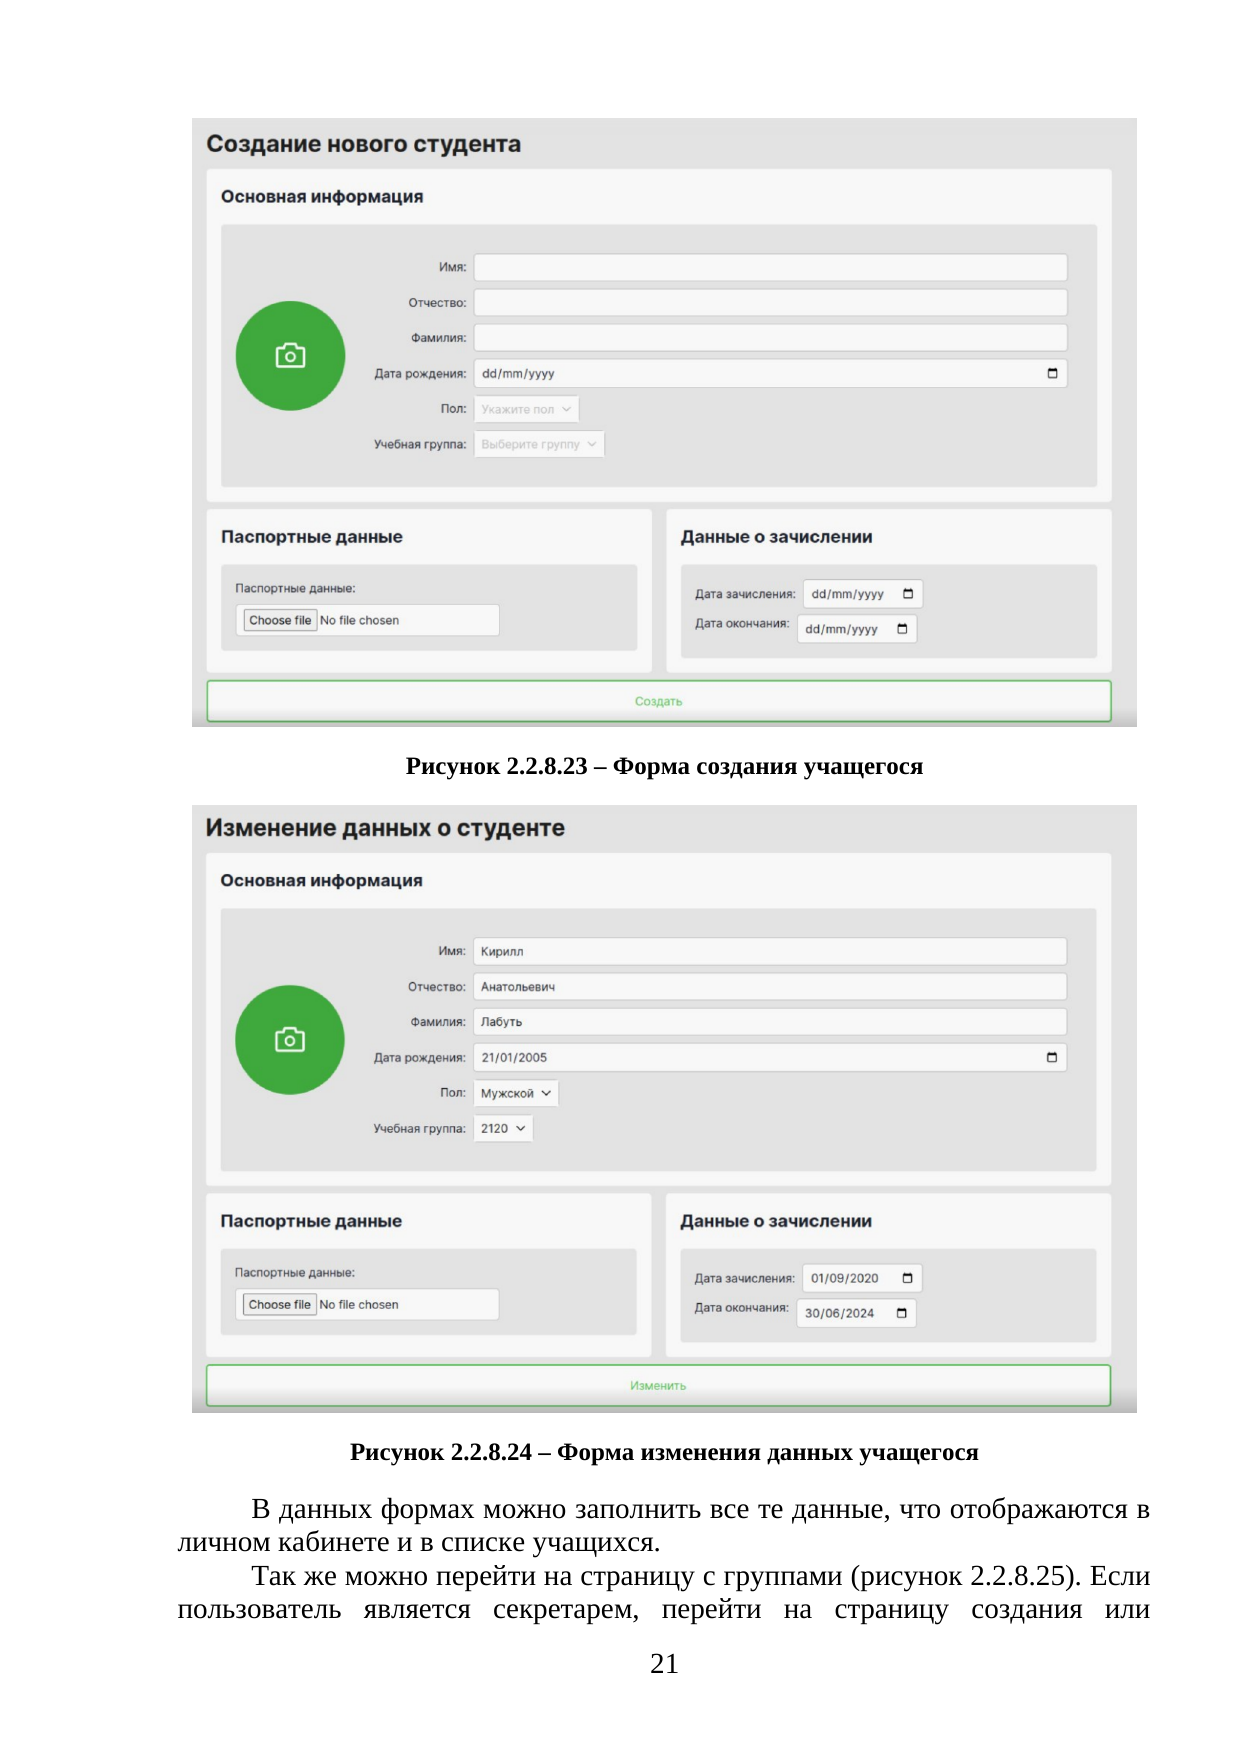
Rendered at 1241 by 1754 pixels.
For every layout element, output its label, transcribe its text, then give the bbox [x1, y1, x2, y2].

picture [192, 118, 1137, 727]
text Рисунок 2.2.8.23 – Форма создания учащегося [177, 751, 1152, 780]
text Рисунок 2.2.8.24 – Форма изменения данных учащегося [177, 1437, 1152, 1466]
picture [192, 805, 1137, 1413]
text В данных формах можно заполнить все те данные, что отображаются в личном кабинете и в списке учащихся. [177, 1491, 1152, 1558]
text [177, 1558, 1152, 1625]
